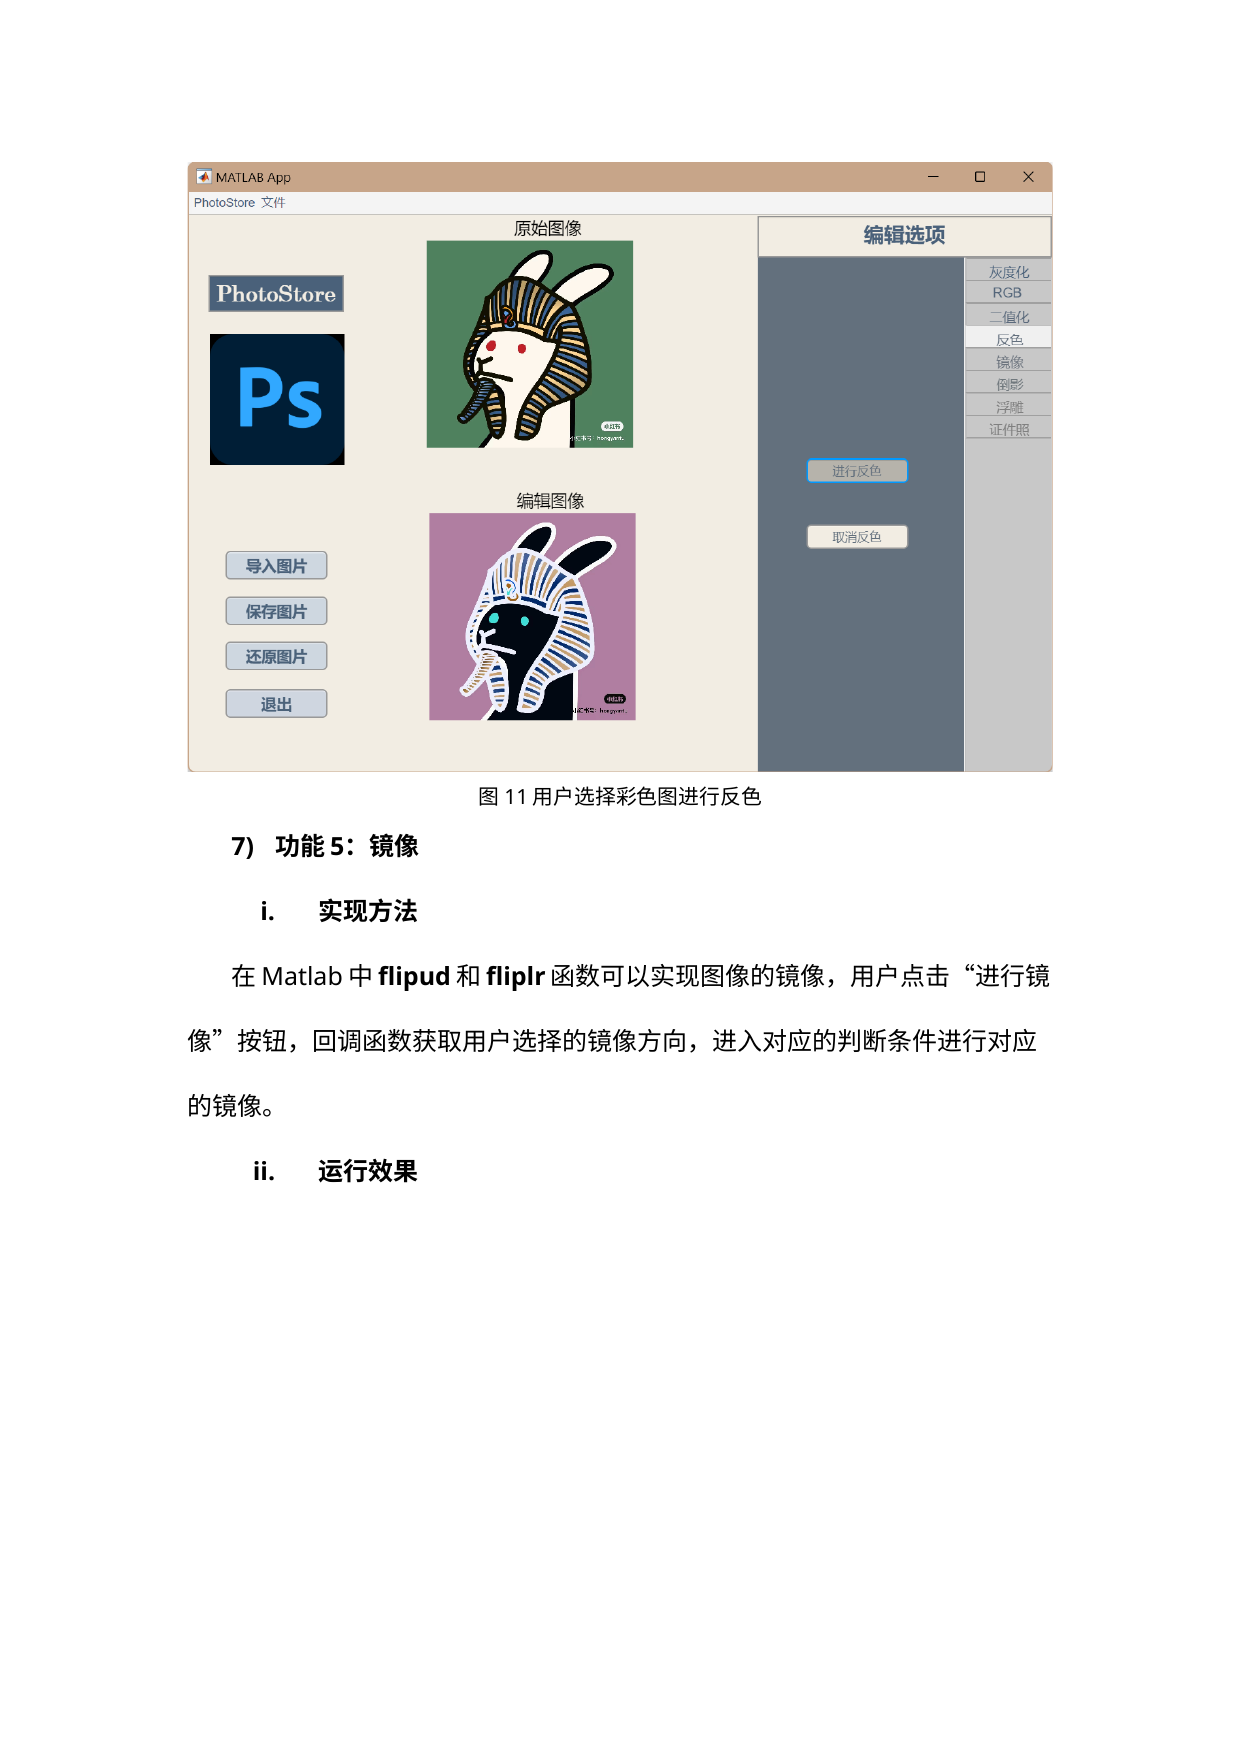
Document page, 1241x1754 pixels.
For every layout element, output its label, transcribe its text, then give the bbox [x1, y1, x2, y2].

list 运行效果 [275, 1137, 1053, 1202]
list 功能5：镜像 [231, 812, 1053, 877]
picture [187, 162, 1053, 772]
text 在Matlab中flipud和fliplr函数可以实现图像的镜像，用户点击“进行镜像”按钮，回调函数获取用户选择的镜像方向，进入对应的判断条件进行对应的镜像。 [187, 942, 1053, 1137]
list 实现方法 [275, 877, 1053, 942]
